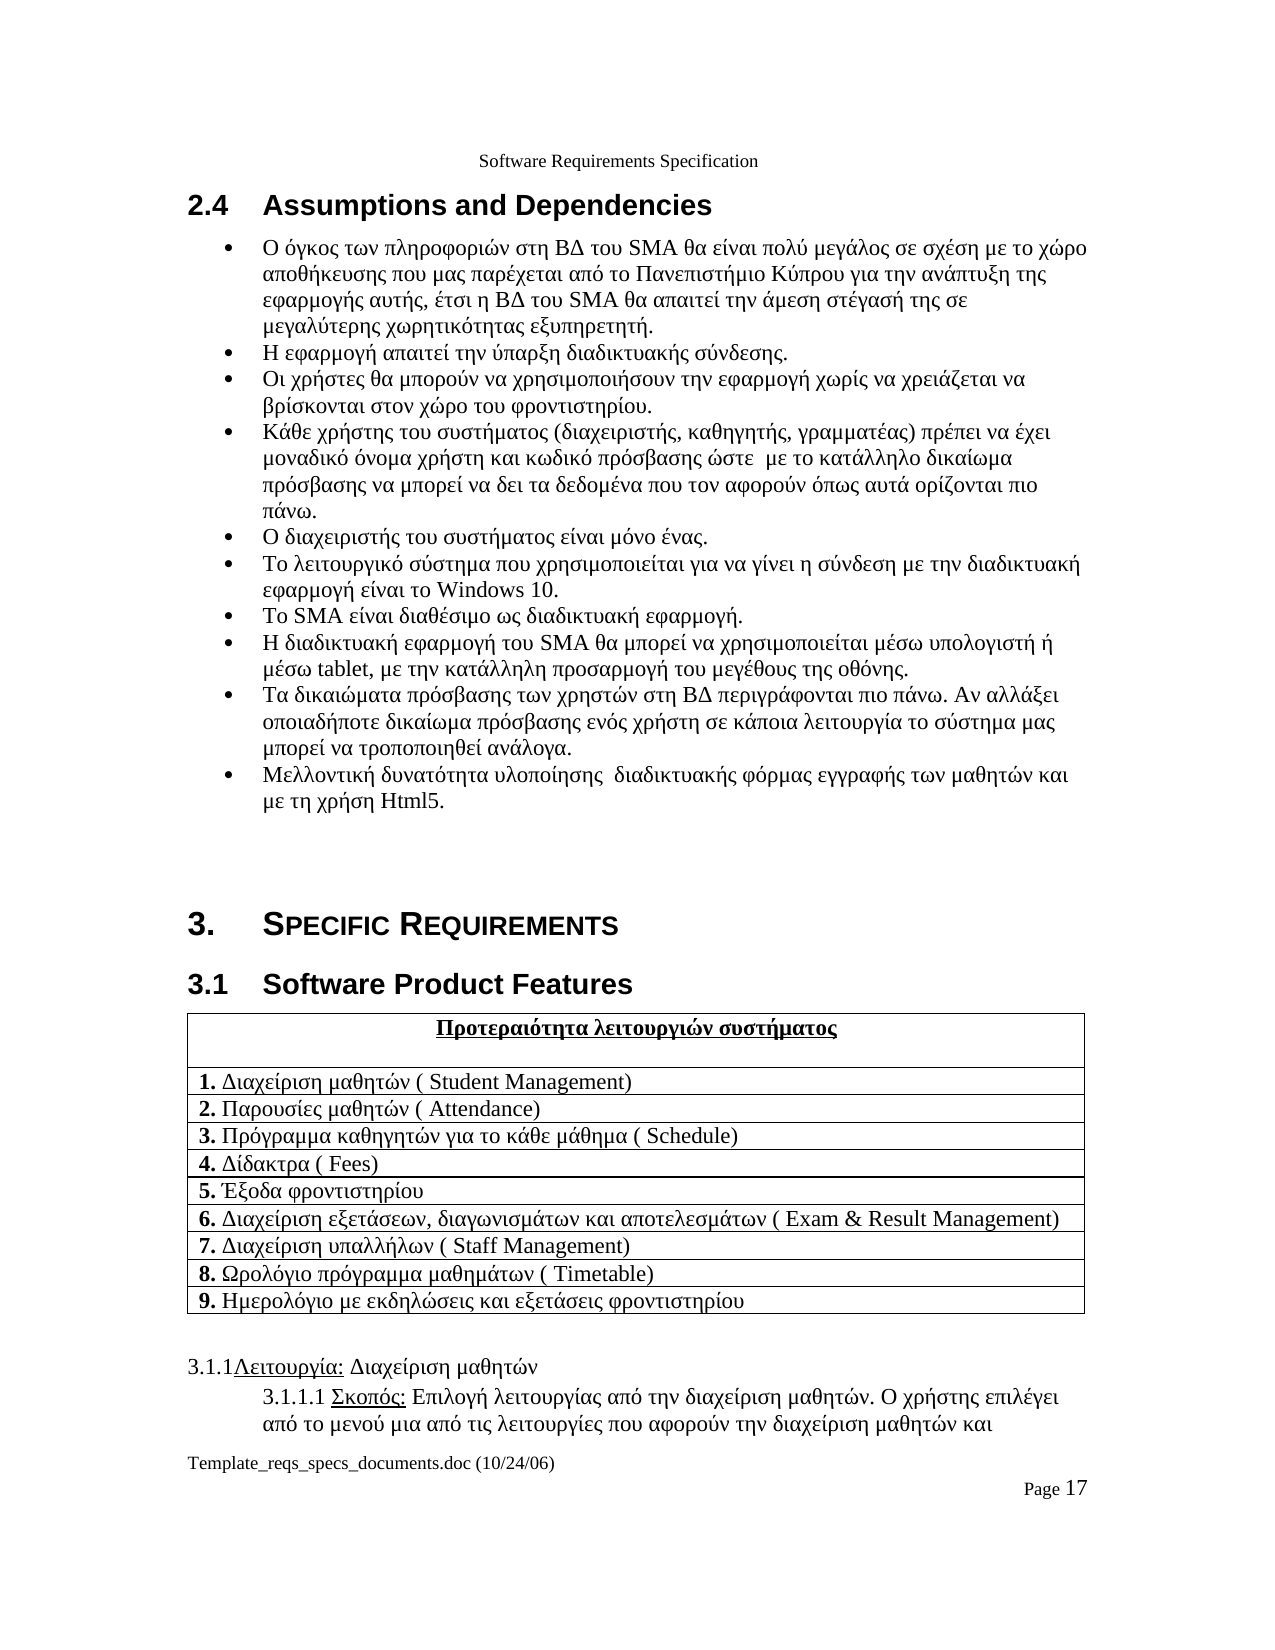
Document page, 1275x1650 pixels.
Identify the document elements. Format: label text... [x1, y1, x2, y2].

table_cell 3. Πρόγραμμα καθηγητών για το κάθε μάθημα ( Schedule) [188, 1123, 1084, 1149]
list Η εφαρμογή απαιτεί την ύπαρξη διαδικτυακής σύνδεσης. [225, 339, 1087, 365]
table_cell 9. Ημερολόγιο με εκδηλώσεις και εξετάσεις φροντιστηρίου [188, 1287, 1084, 1313]
table_header Προτεραιότητα λειτουργιών συστήματος [188, 1014, 1084, 1067]
table_cell 2. Παρουσίες μαθητών ( Attendance) [188, 1095, 1084, 1122]
table_cell 6. Διαχείριση εξετάσεων, διαγωνισμάτων και αποτελεσμάτων ( Exam & Result Management) [188, 1205, 1084, 1231]
table_cell 4. Δίδακτρα ( Fees) [188, 1150, 1084, 1176]
subtitle Software Product Features [187, 967, 1087, 1001]
list 3.1.1Λειτουργία: Διαχείριση μαθητών [187, 1353, 1087, 1379]
table_cell 5. Έξοδα φροντιστηρίου [188, 1178, 1084, 1204]
table_cell 8. Ωρολόγιο πρόγραμμα μαθημάτων ( Timetable) [188, 1260, 1084, 1286]
list Το λειτουργικό σύστημα που χρησιμοποιείται για να γίνει η σύνδεση με την διαδικτυακή εφαρμογή είναι το Windows 10. [225, 550, 1087, 602]
list Οι χρήστες θα μπορούν να χρησιμοποιήσουν την εφαρμογή χωρίς να χρειάζεται να βρίσκονται στον χώρο του φροντιστηρίου. [225, 365, 1087, 418]
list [262, 1383, 1087, 1436]
list Η διαδικτυακή εφαρμογή του SMA θα μπορεί να χρησιμοποιείται μέσω υπολογιστή ή μέσω tablet, με την κατάλληλη προσαρμογή του μεγέθους της οθόνης. [225, 629, 1087, 682]
list Μελλοντική δυνατότητα υλοποίησης διαδικτυακής φόρμας εγγραφής των μαθητών και με τη χρήση Ηtml5. [225, 761, 1087, 813]
subtitle Assumptions and Dependencies [187, 187, 1087, 221]
list Το SMA είναι διαθέσιμο ως διαδικτυακή εφαρμογή. [225, 602, 1087, 629]
table_cell 7. Διαχείριση υπαλλήλων ( Staff Management) [188, 1232, 1084, 1258]
table_cell 1. Διαχείριση μαθητών ( Student Management) [188, 1068, 1084, 1094]
list Ο διαχειριστής του συστήματος είναι μόνο ένας. [225, 523, 1087, 550]
list Ο όγκος των πληροφοριών στη ΒΔ του SMA θα είναι πολύ μεγάλος σε σχέση με το χώρο αποθήκευσης που μας παρέχεται από το Πανεπιστήμιο Κύπρου για την ανάπτυξη της εφαρμογής αυτής, έτσι η ΒΔ του SMA θα απαιτεί την άμεση στέγασή της σε μεγαλύτερης χωρητικότητας εξυπηρετητή. [225, 233, 1087, 339]
subtitle Specific Requirements [187, 903, 1087, 942]
list Τα δικαιώματα πρόσβασης των χρηστών στη ΒΔ περιγράφονται πιο πάνω. Αν αλλάξει οποιαδήποτε δικαίωμα πρόσβασης ενός χρήστη σε κάποια λειτουργία το σύστημα μας μπορεί να τροποποιηθεί ανάλογα. [225, 682, 1087, 761]
list Κάθε χρήστης του συστήματος (διαχειριστής, καθηγητής, γραμματέας) πρέπει να έχει μοναδικό όνομα χρήστη και κωδικό πρόσβασης ώστε με το κατάλληλο δικαίωμα πρόσβασης να μπορεί να δει τα δεδομένα που τον αφορούν όπως αυτά ορίζονται πιο πάνω. [225, 418, 1087, 523]
